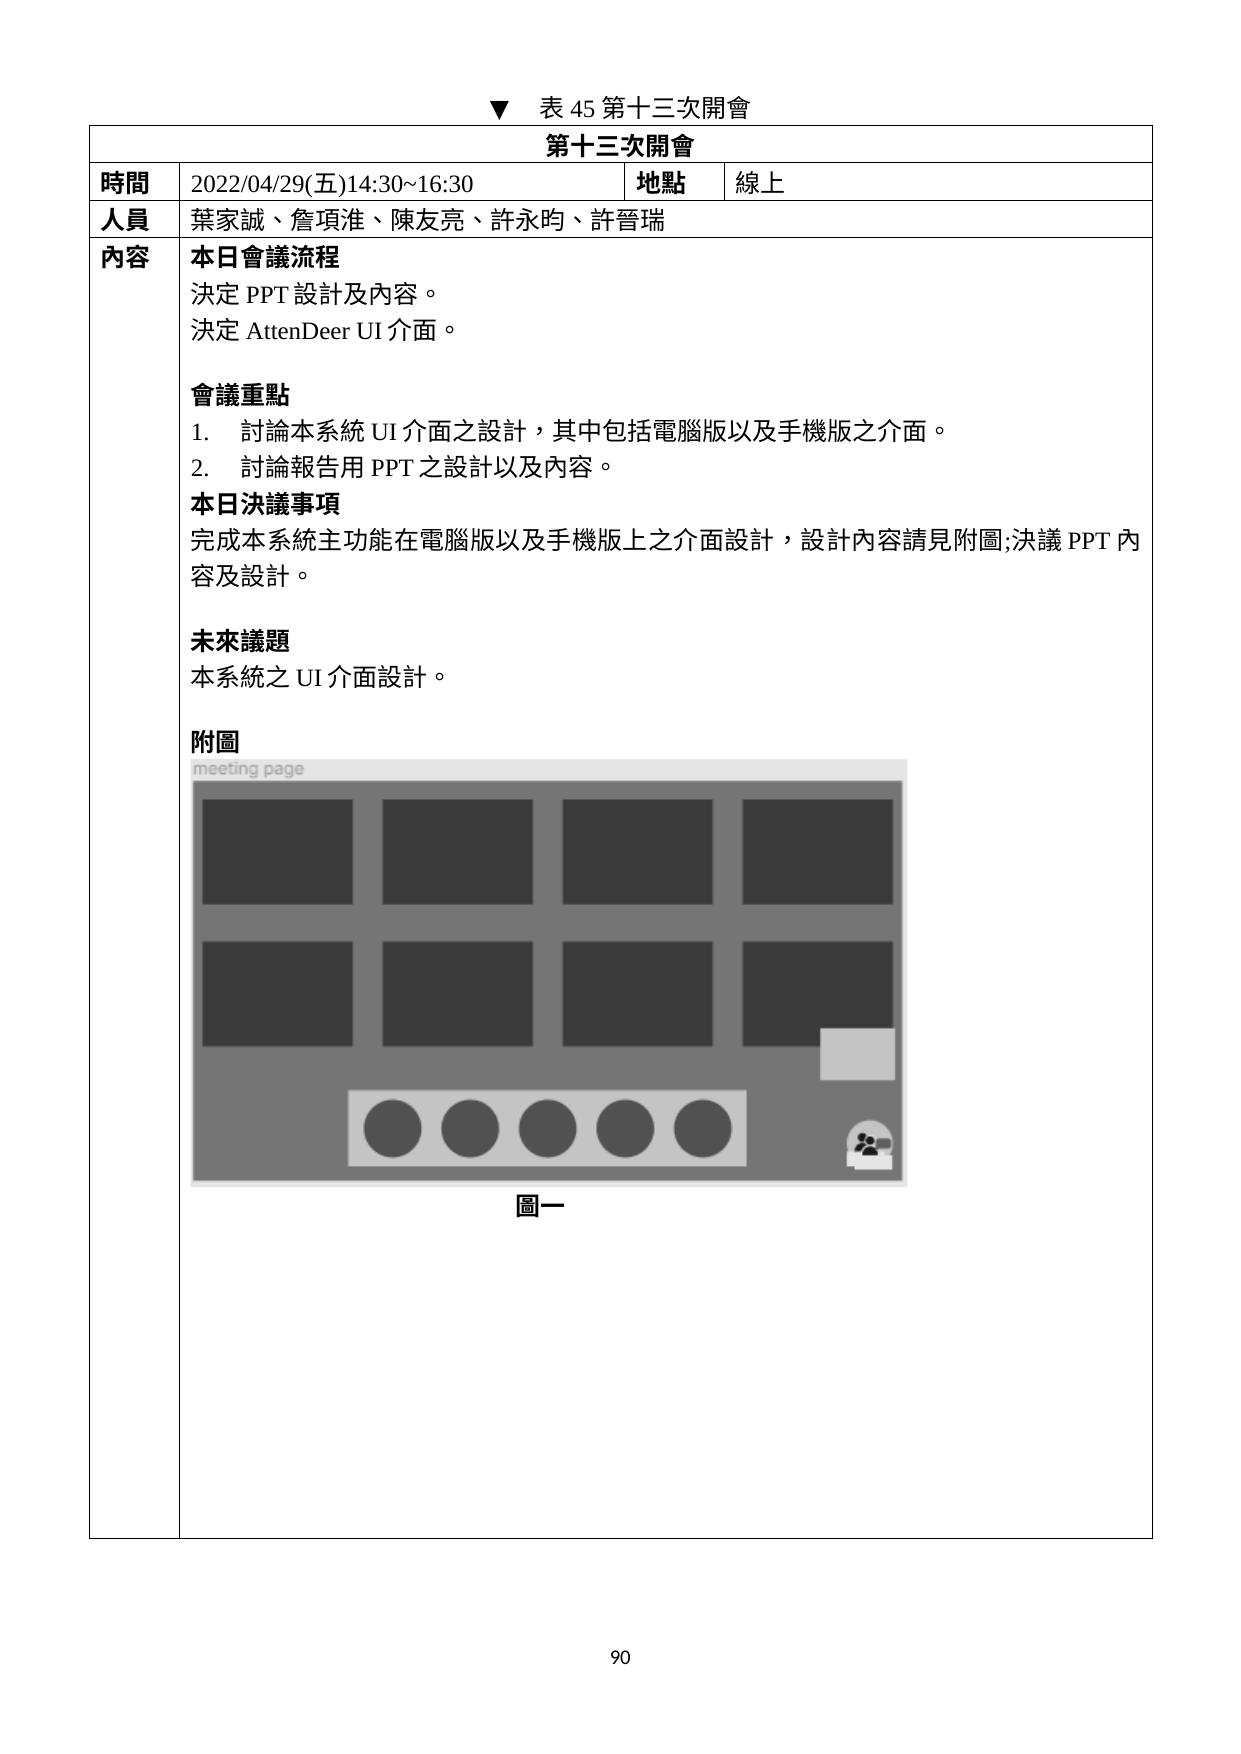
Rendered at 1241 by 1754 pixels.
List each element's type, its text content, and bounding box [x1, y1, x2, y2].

table_header 第十三次開會 [90, 126, 1152, 162]
list 表 45 第十三次開會 [89, 89, 1152, 125]
table_cell 本日會議流程 決定PPT設計及內容。 決定AttenDeer UI介面。 會議重點 討論本系統UI介面之設計，其中包括電腦版以及手機版之介面。 討論報告用PPT之設計以及內容。 本日決議事項 完成本系統主功能在電腦版以及手機版上之介面設計，設計內容請見附圖;決議PPT內容及設計。 未來議題 本系統之UI介面設計。 附圖 圖一 [180, 238, 1152, 1538]
table_cell 葉家誠、詹項淮、陳友亮、許永昀、許晉瑞 [180, 201, 1152, 237]
picture [190, 759, 908, 1187]
table_cell 地點 [625, 163, 724, 199]
table_cell 線上 [725, 163, 1152, 199]
table_cell 內容 [90, 238, 179, 1538]
table_cell 2022/04/29(五)14:30~16:30 [180, 163, 624, 199]
table_cell 時間 [90, 163, 179, 199]
table_cell 人員 [90, 201, 179, 237]
